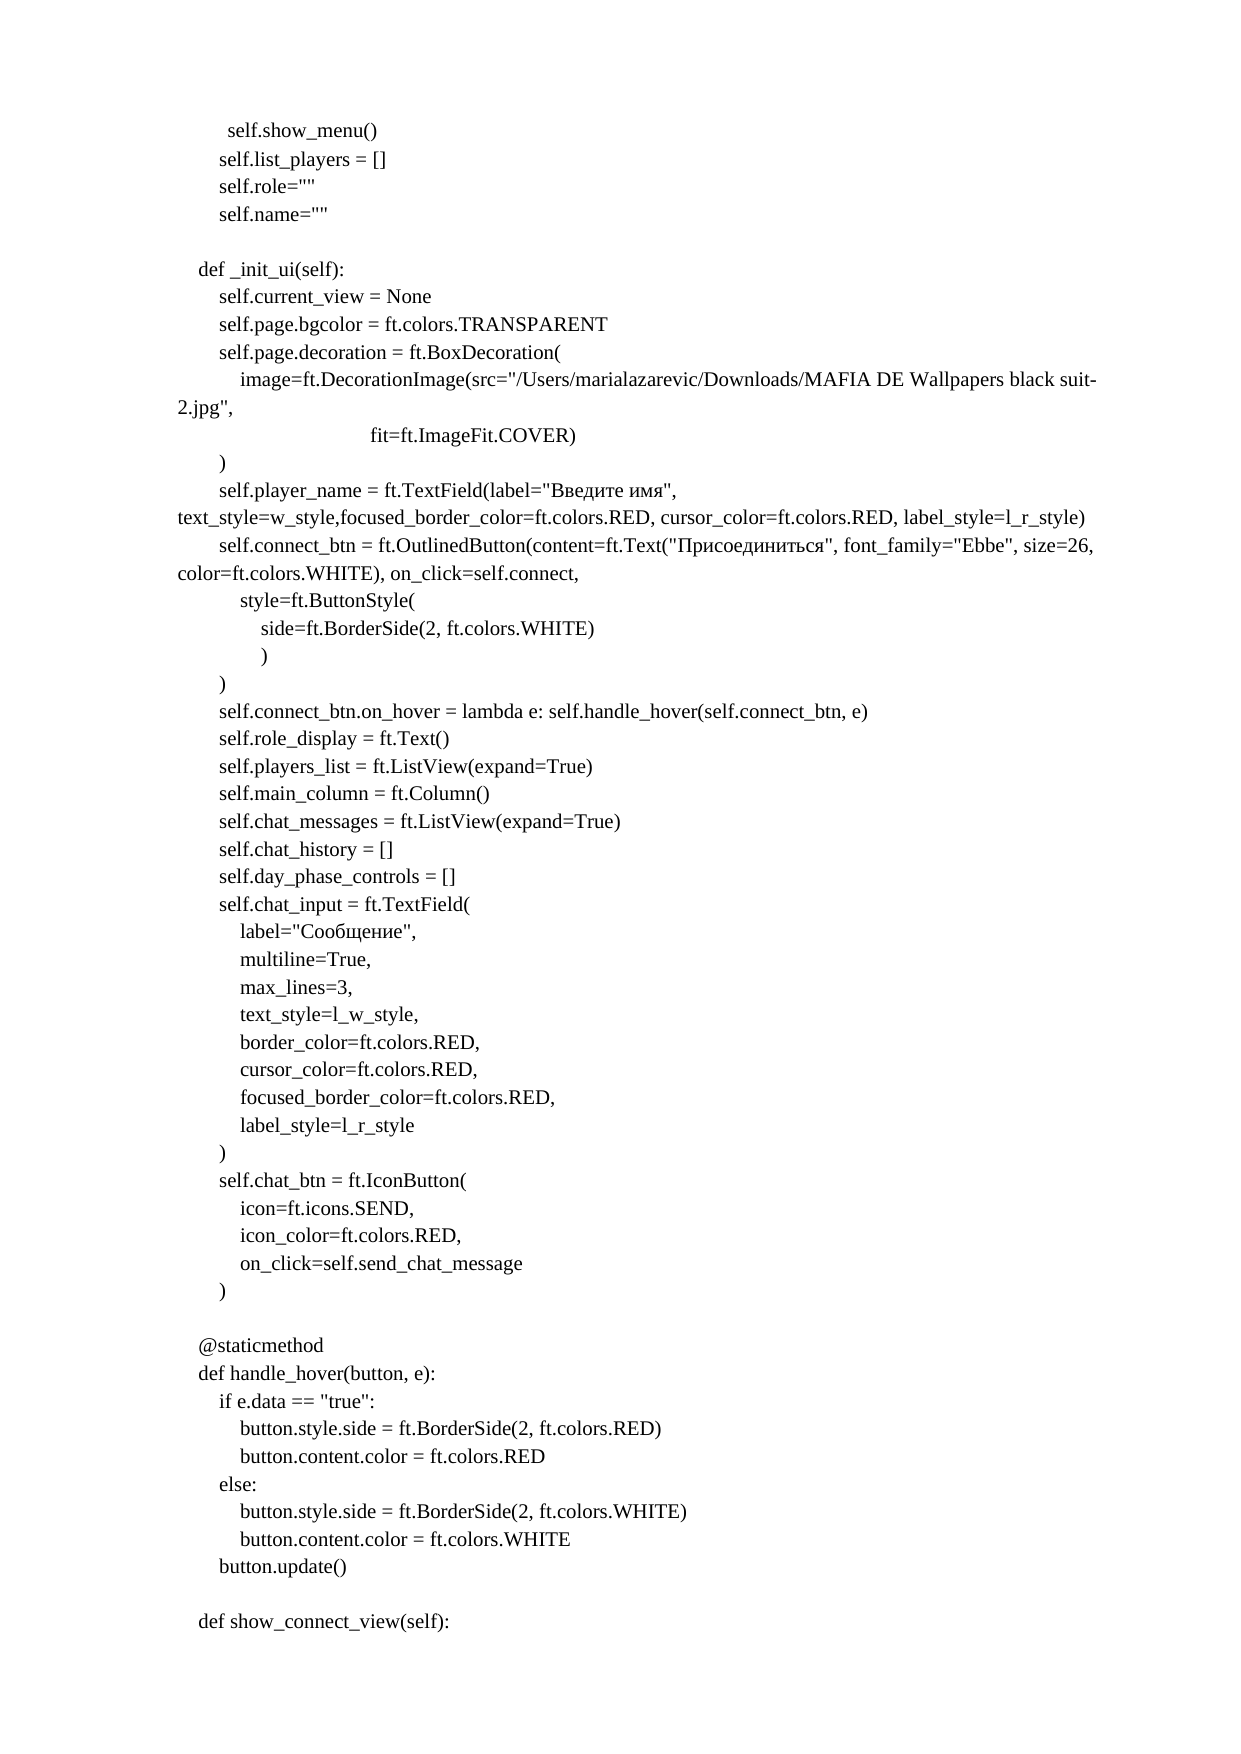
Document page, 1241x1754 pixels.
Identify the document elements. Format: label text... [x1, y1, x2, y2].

text self.connect_btn = ft.OutlinedButton(content=ft.Text("Присоединиться", font_family="Ebbe", size=26, color=ft.colors.WHITE), on_click=self.connect, [177, 533, 1152, 584]
text def show_connect_view(self): [177, 1609, 1152, 1633]
text def _init_ui(self): [177, 257, 1152, 281]
text self.players_list = ft.ListView(expand=True) [177, 754, 1152, 778]
text self.chat_btn = ft.IconButton( [177, 1168, 1152, 1192]
text label="Сообщение", [177, 919, 1152, 943]
text self.chat_input = ft.TextField( [177, 892, 1152, 916]
text button.style.side = ft.BorderSide(2, ft.colors.WHITE) [177, 1499, 1152, 1523]
text ) [177, 1278, 1152, 1302]
text self.page.decoration = ft.BoxDecoration( [177, 340, 1152, 364]
text button.content.color = ft.colors.RED [177, 1444, 1152, 1468]
text icon=ft.icons.SEND, [177, 1195, 1152, 1219]
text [177, 312, 1152, 336]
text self.day_phase_controls = [] [177, 864, 1152, 888]
text fit=ft.ImageFit.COVER) [177, 422, 1152, 447]
text button.update() [177, 1554, 1152, 1578]
text ) [177, 1140, 1152, 1164]
text cursor_color=ft.colors.RED, [177, 1057, 1152, 1081]
text on_click=self.send_chat_message [177, 1251, 1152, 1275]
text label_style=l_r_style [177, 1113, 1152, 1137]
text button.content.color = ft.colors.WHITE [177, 1527, 1152, 1551]
text self.chat_messages = ft.ListView(expand=True) [177, 809, 1152, 833]
text text_style=l_w_style, [177, 1002, 1152, 1026]
text self.player_name = ft.TextField(label="Введите имя", text_style=w_style,focused_border_color=ft.colors.RED, cursor_color=ft.colors.RED, label_style=l_r_style) [177, 478, 1152, 529]
text image=ft.DecorationImage(src="/Users/marialazarevic/Downloads/MAFIA DE Wallpapers black suit-2.jpg", [177, 367, 1152, 419]
text self.chat_history = [] [177, 837, 1152, 861]
text ) [177, 643, 1152, 667]
text @staticmethod [177, 1333, 1152, 1357]
text self.current_view = None [177, 284, 1152, 308]
text self.role="" [177, 174, 1152, 198]
text self.name="" [177, 202, 1152, 226]
text focused_border_color=ft.colors.RED, [177, 1085, 1152, 1109]
text self.main_column = ft.Column() [177, 781, 1152, 805]
text style=ft.ButtonStyle( [177, 588, 1152, 612]
text ) [177, 450, 1152, 474]
text else: [177, 1471, 1152, 1496]
text self.show_menu() [177, 118, 1152, 142]
text self.connect_btn.on_hover = lambda e: self.handle_hover(self.connect_btn, e) [177, 698, 1152, 723]
text ) [177, 671, 1152, 695]
text icon_color=ft.colors.RED, [177, 1223, 1152, 1247]
text button.style.side = ft.BorderSide(2, ft.colors.RED) [177, 1416, 1152, 1440]
text max_lines=3, [177, 974, 1152, 999]
text self.list_players = [] [177, 146, 1152, 171]
text border_color=ft.colors.RED, [177, 1030, 1152, 1054]
text self.role_display = ft.Text() [177, 726, 1152, 750]
text if e.data == "true": [177, 1389, 1152, 1413]
text side=ft.BorderSide(2, ft.colors.WHITE) [177, 616, 1152, 640]
text multiline=True, [177, 947, 1152, 971]
text def handle_hover(button, e): [177, 1361, 1152, 1385]
